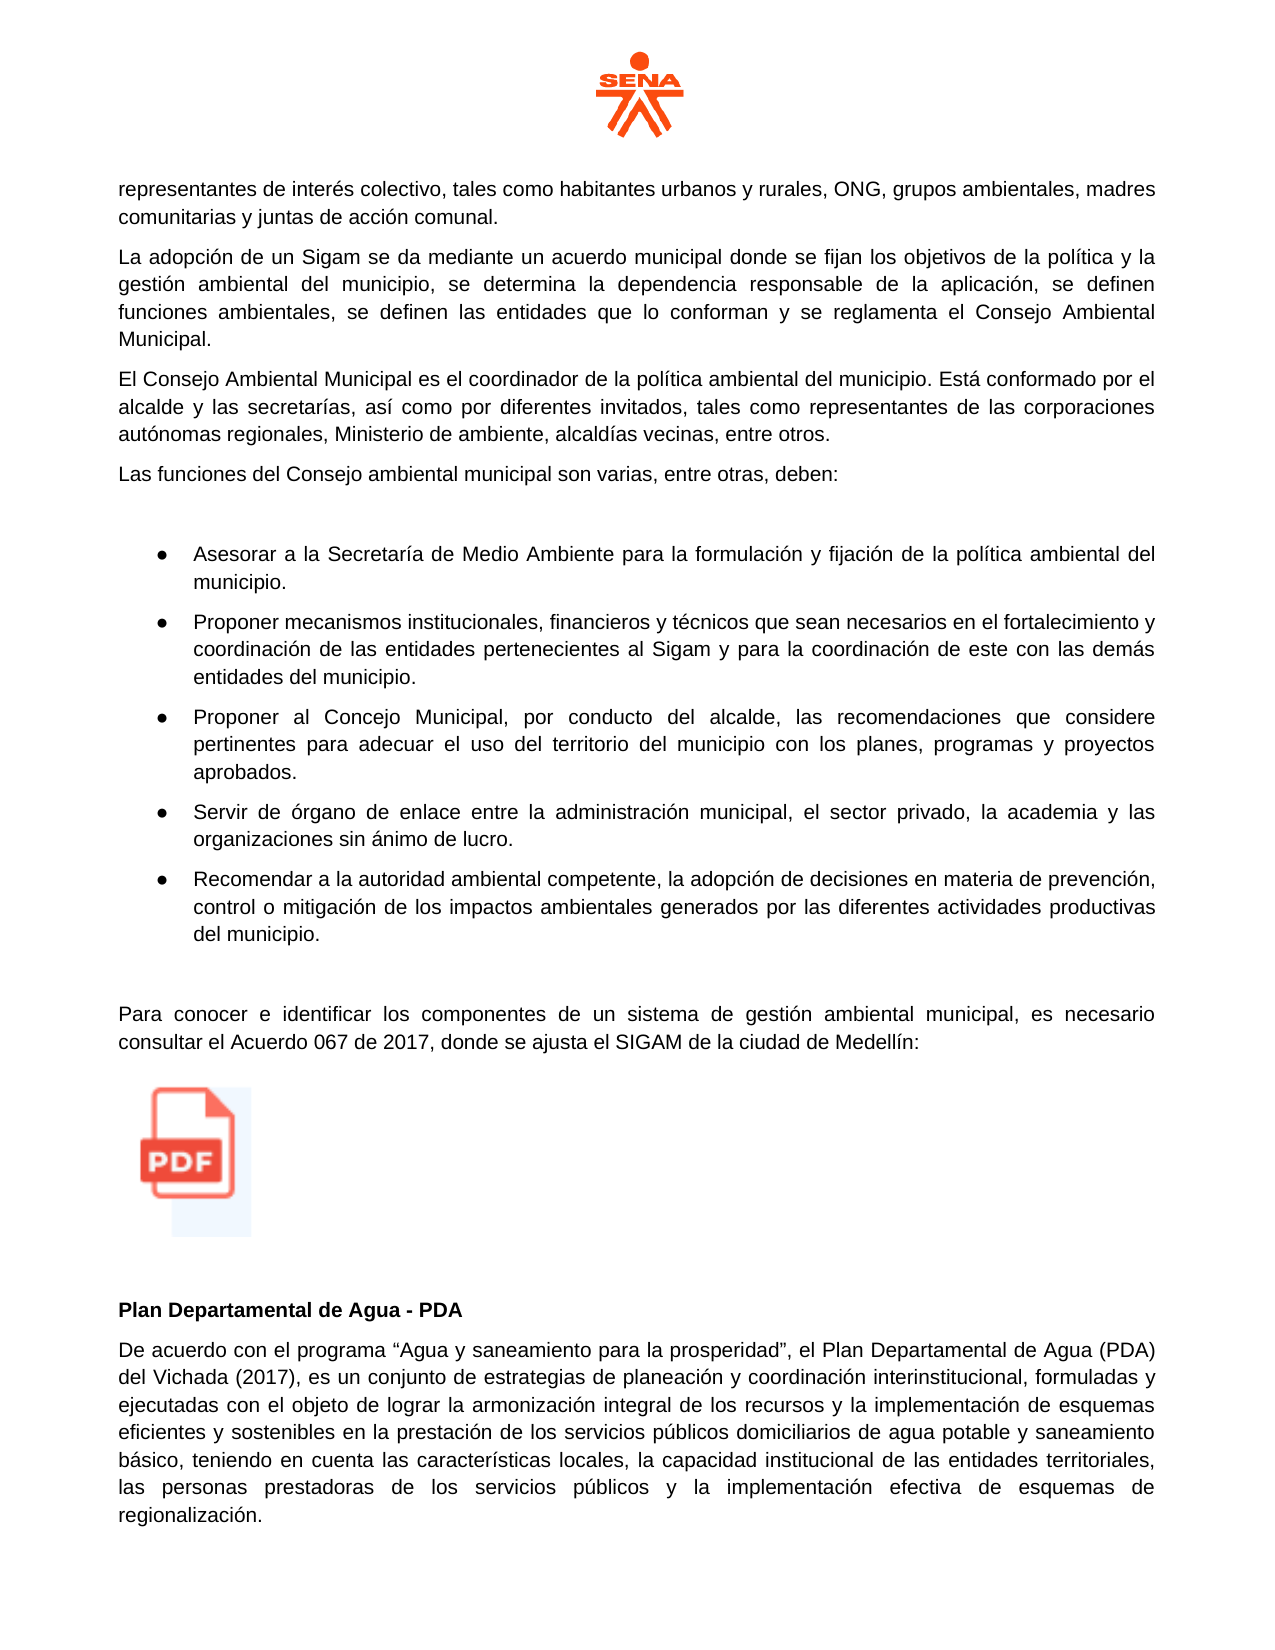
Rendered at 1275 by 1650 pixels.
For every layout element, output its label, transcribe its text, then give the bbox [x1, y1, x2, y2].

picture [118, 1069, 252, 1237]
text De acuerdo con el programa “Agua y saneamiento para la prosperidad”, el Plan Departamental de Agua (PDA) del Vichada (2017), es un conjunto de estrategias de planeación y coordinación interinstitucional, formuladas y ejecutadas con el objeto de lograr la armonización integral de los recursos y la implementación de esquemas eficientes y sostenibles en la prestación de los servicios públicos domiciliarios de agua potable y saneamiento básico, teniendo en cuenta las características locales, la capacidad institucional de las entidades territoriales, las personas prestadoras de los servicios públicos y la implementación efectiva de esquemas de regionalización. [118, 1338, 1157, 1527]
text Las funciones del Consejo ambiental municipal son varias, entre otras, deben: [118, 462, 1157, 486]
list Recomendar a la autoridad ambiental competente, la adopción de decisiones en materia de prevención, control o mitigación de los impactos ambientales generados por las diferentes actividades productivas del municipio. [156, 867, 1157, 946]
list Proponer al Concejo Municipal, por conducto del alcalde, las recomendaciones que considere pertinentes para adecuar el uso del territorio del municipio con los planes, programas y proyectos aprobados. [156, 705, 1157, 784]
text El Consejo Ambiental Municipal es el coordinador de la política ambiental del municipio. Está conformado por el alcalde y las secretarías, así como por diferentes invitados, tales como representantes de las corporaciones autónomas regionales, Ministerio de ambiente, alcaldías vecinas, entre otros. [118, 367, 1157, 446]
text Plan Departamental de Agua - PDA [118, 1298, 1157, 1322]
picture [585, 48, 690, 142]
list Servir de órgano de enlace entre la administración municipal, el sector privado, la academia y las organizaciones sin ánimo de lucro. [156, 800, 1157, 851]
list Asesorar a la Secretaría de Medio Ambiente para la formulación y fijación de la política ambiental del municipio. [156, 542, 1157, 594]
text La adopción de un Sigam se da mediante un acuerdo municipal donde se fijan los objetivos de la política y la gestión ambiental del municipio, se determina la dependencia responsable de la aplicación, se definen funciones ambientales, se definen las entidades que lo conforman y se reglamenta el Consejo Ambiental Municipal. [118, 245, 1157, 351]
list Proponer mecanismos institucionales, financieros y técnicos que sean necesarios en el fortalecimiento y coordinación de las entidades pertenecientes al Sigam y para la coordinación de este con las demás entidades del municipio. [156, 610, 1157, 689]
text Para conocer e identificar los componentes de un sistema de gestión ambiental municipal, es necesario consultar el Acuerdo 067 de 2017, donde se ajusta el SIGAM de la ciudad de Medellín: [118, 1002, 1157, 1054]
